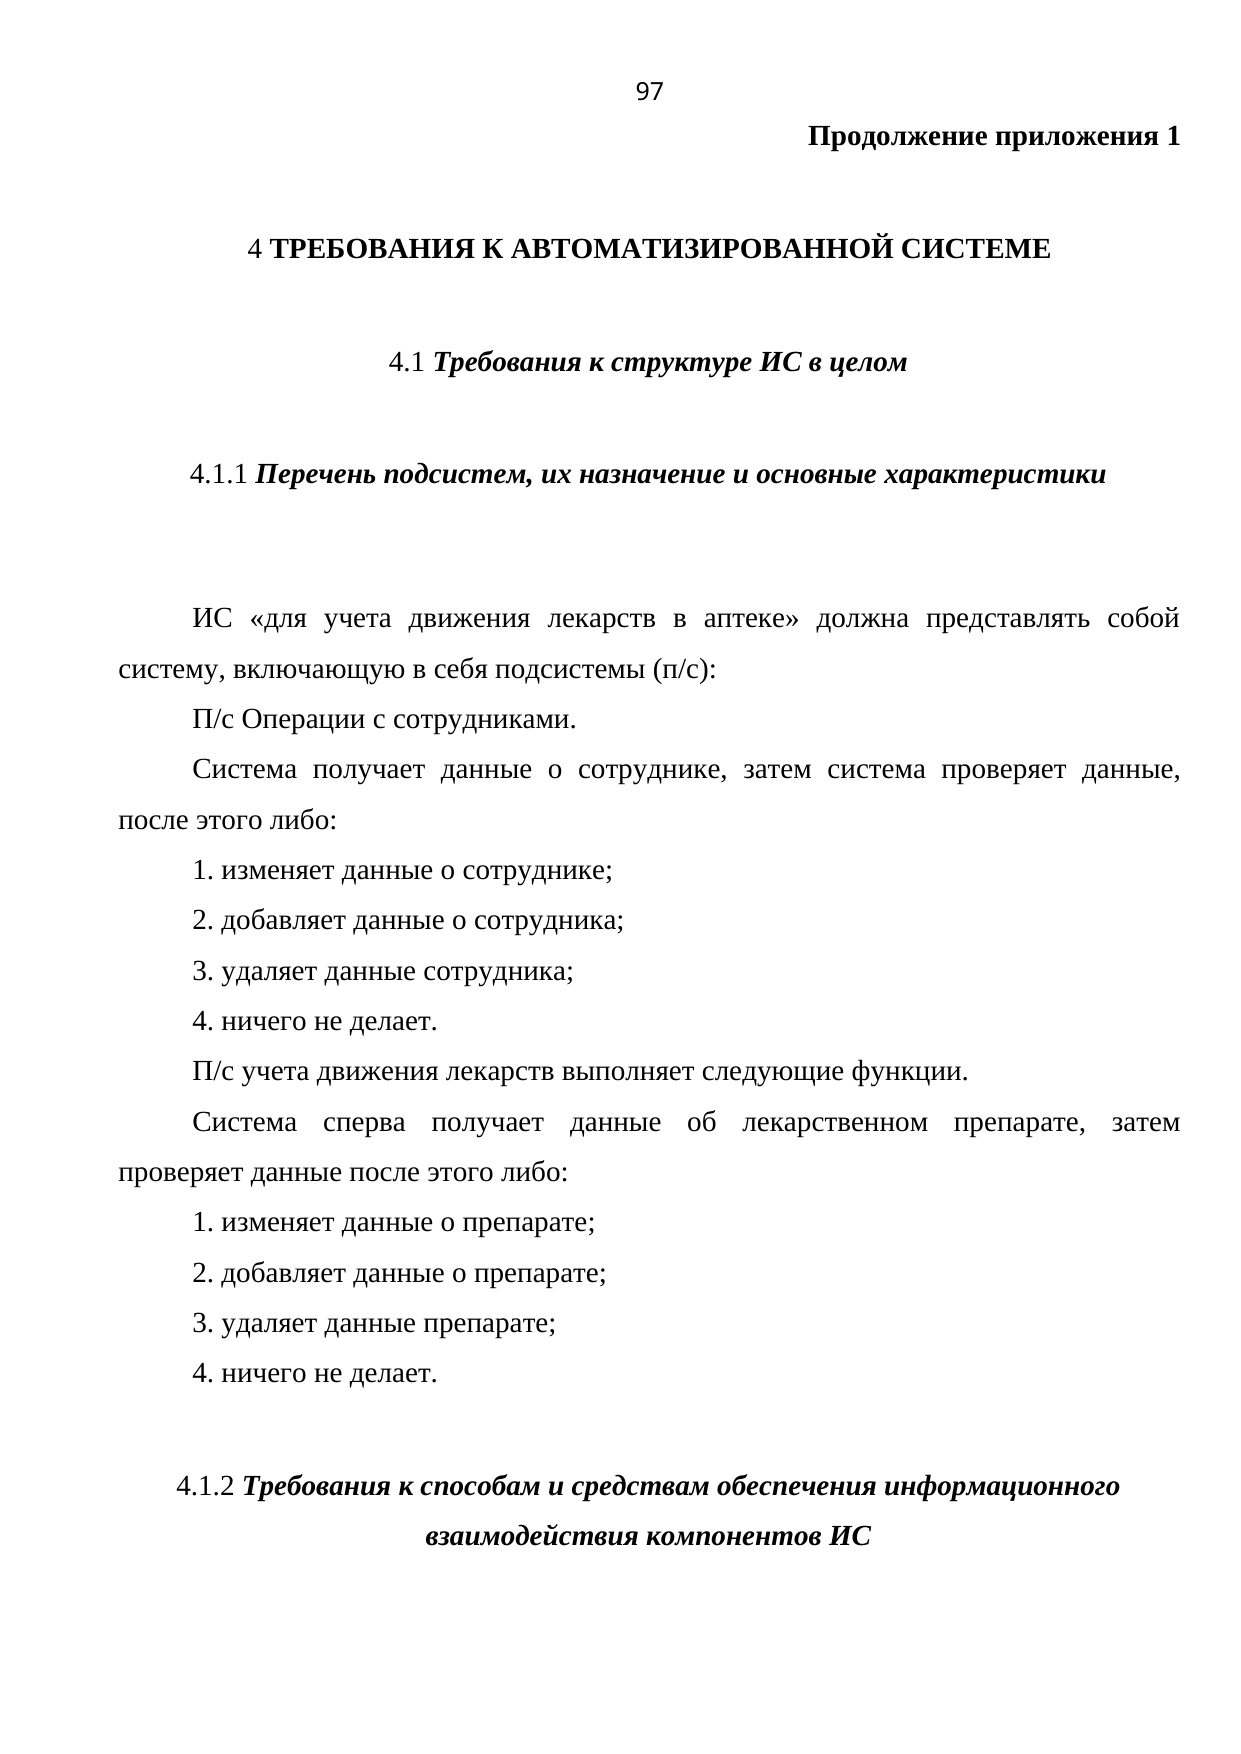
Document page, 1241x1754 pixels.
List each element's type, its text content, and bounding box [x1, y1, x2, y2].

list Требования к способам и средствам обеспечения информационного взаимодействия компонентов ИС [118, 1468, 1181, 1552]
list ТРЕБОВАНИЯ К АВТОМАТИЗИРОВАННОЙ СИСТЕМЕ [0, 231, 1181, 264]
text ИС «для учета движения лекарств в аптеке» должна представлять собой систему, включающую в себя подсистемы (п/с): [118, 601, 1181, 684]
list изменяет данные о сотруднике; [118, 852, 1181, 886]
text П/с учета движения лекарств выполняет следующие функции. [118, 1053, 1181, 1087]
list изменяет данные о препарате; [118, 1204, 1181, 1238]
list удаляет данные сотрудника; [118, 953, 1181, 986]
list добавляет данные о препарате; [118, 1255, 1181, 1288]
list добавляет данные о сотрудника; [118, 902, 1181, 936]
list Требования к структуре ИС в целом [0, 344, 1181, 377]
list ничего не делает. [118, 1355, 1181, 1389]
text Система получает данные о сотруднике, затем система проверяет данные, после этого либо: [118, 752, 1181, 835]
list удаляет данные препарате; [118, 1305, 1181, 1338]
text П/с Операции с сотрудниками. [118, 701, 1181, 735]
text Продолжение приложения 1 [118, 118, 1181, 152]
list ничего не делает. [118, 1003, 1181, 1037]
list Перечень подсистем, их назначение и основные характеристики [118, 457, 1181, 490]
text Система сперва получает данные об лекарственном препарате, затем проверяет данные после этого либо: [118, 1104, 1181, 1188]
